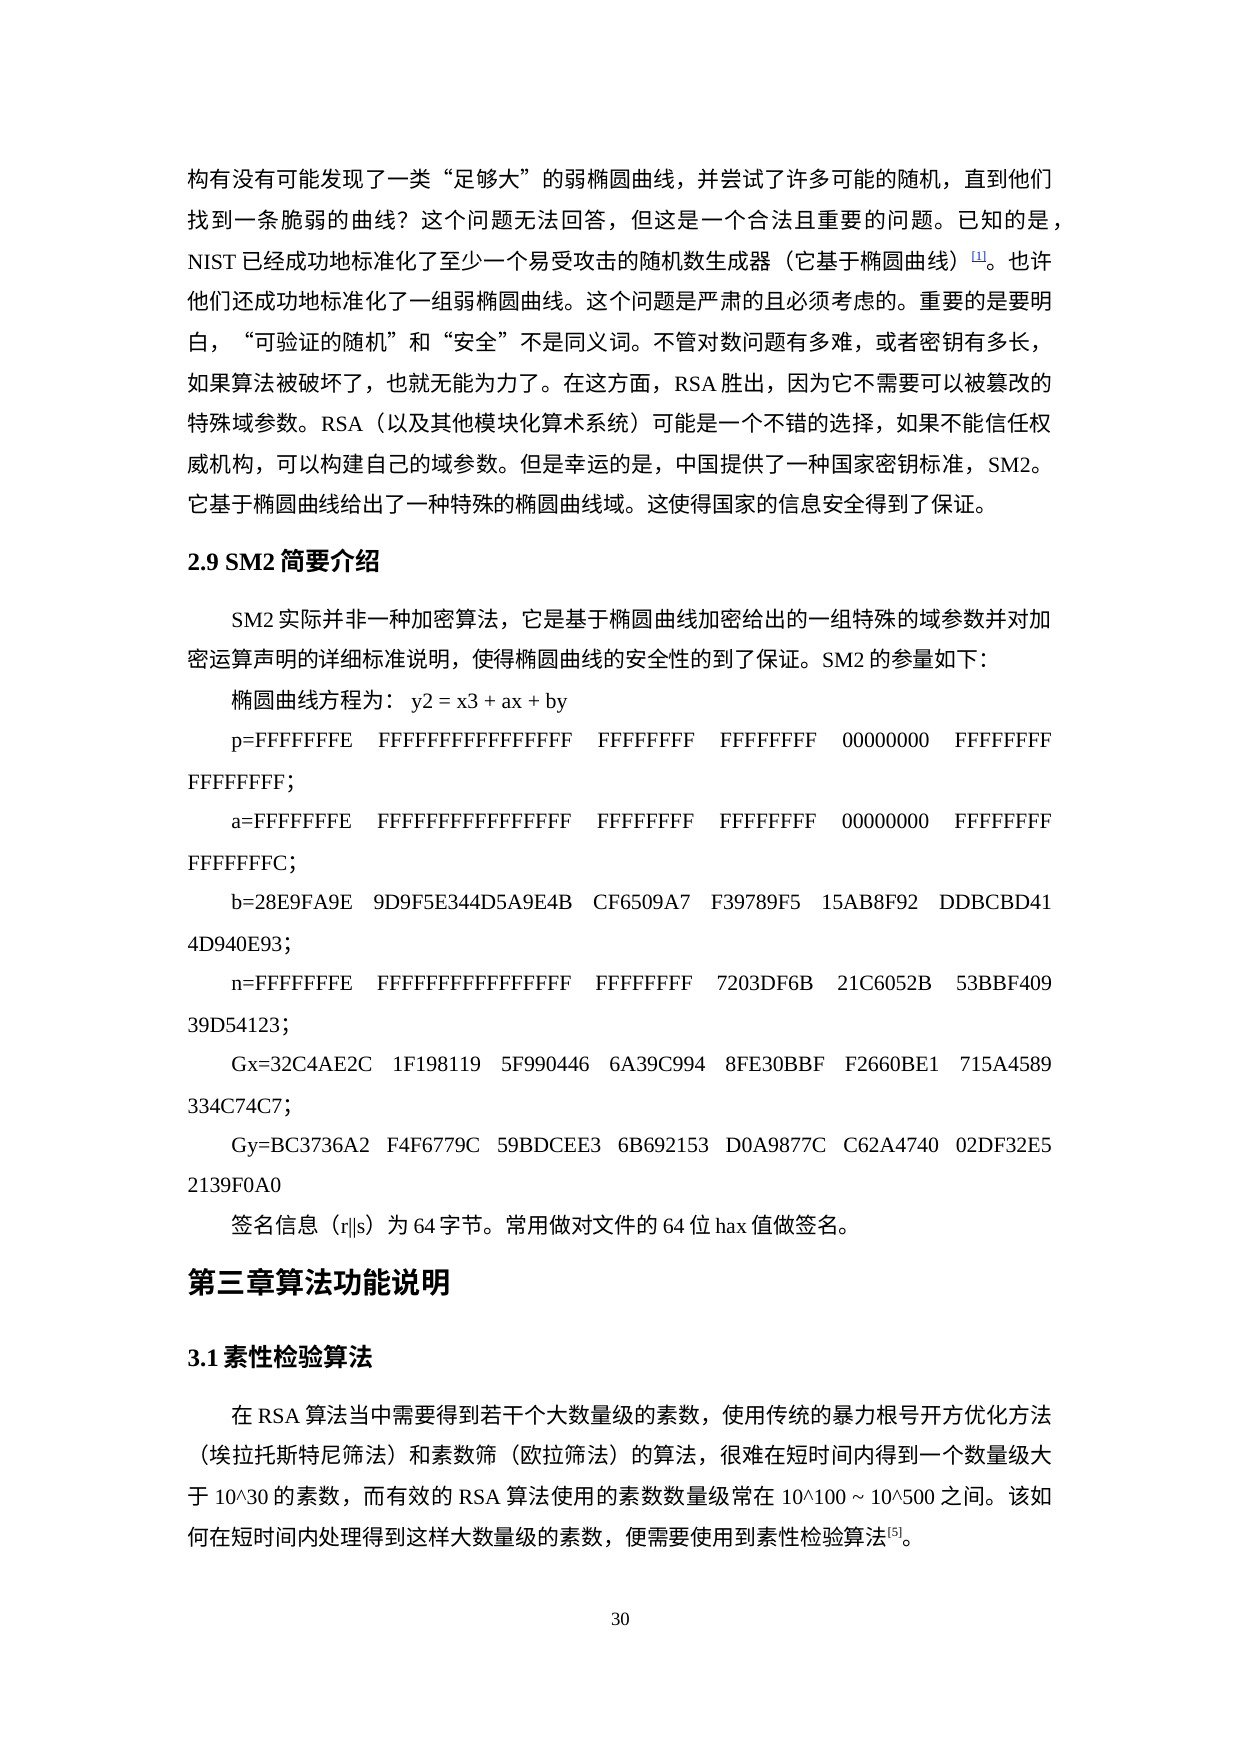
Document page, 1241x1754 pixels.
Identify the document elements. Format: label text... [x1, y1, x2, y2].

text Gx=32C4AE2C 1F198119 5F990446 6A39C994 8FE30BBF F2660BE1 715A4589 334C74C7； [187, 1047, 1053, 1120]
text 在RSA算法当中需要得到若干个大数量级的素数，使用传统的暴力根号开方优化方法（埃拉托斯特尼筛法）和素数筛（欧拉筛法）的算法，很难在短时间内得到一个数量级大于10^30的素数，而有效的RSA算法使用的素数数量级常在10^100 ~ 10^500之间。该如何在短时间内处理得到这样大数量级的素数，便需要使用到素性检验算法[5]。 [187, 1397, 1053, 1552]
text SM2实际并非一种加密算法，它是基于椭圆曲线加密给出的一组特殊的域参数并对加密运算声明的详细标准说明，使得椭圆曲线的安全性的到了保证。SM2的参量如下： [187, 601, 1053, 674]
text a=FFFFFFFE FFFFFFFFFFFFFFFF FFFFFFFF FFFFFFFF 00000000 FFFFFFFF FFFFFFFC； [187, 804, 1053, 877]
subtitle 第三章算法功能说明 [187, 1248, 1053, 1313]
text b=28E9FA9E 9D9F5E344D5A9E4B CF6509A7 F39789F5 15AB8F92 DDBCBD41 4D940E93； [187, 885, 1053, 958]
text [187, 162, 1053, 519]
subtitle 2.9 SM2简要介绍 [187, 527, 1053, 592]
text n=FFFFFFFE FFFFFFFFFFFFFFFF FFFFFFFF 7203DF6B 21C6052B 53BBF409 39D54123； [187, 966, 1053, 1039]
text 椭圆曲线方程为： y2 = x3 + ax + by [187, 682, 1053, 715]
text p=FFFFFFFE FFFFFFFFFFFFFFFF FFFFFFFF FFFFFFFF 00000000 FFFFFFFF FFFFFFFF； [187, 723, 1053, 796]
text Gy=BC3736A2 F4F6779C 59BDCEE3 6B692153 D0A9877C C62A4740 02DF32E5 2139F0A0 [187, 1128, 1053, 1201]
subtitle 3.1素性检验算法 [187, 1323, 1053, 1388]
text 签名信息（r||s）为64字节。常用做对文件的64位hax值做签名。 [187, 1207, 1053, 1240]
